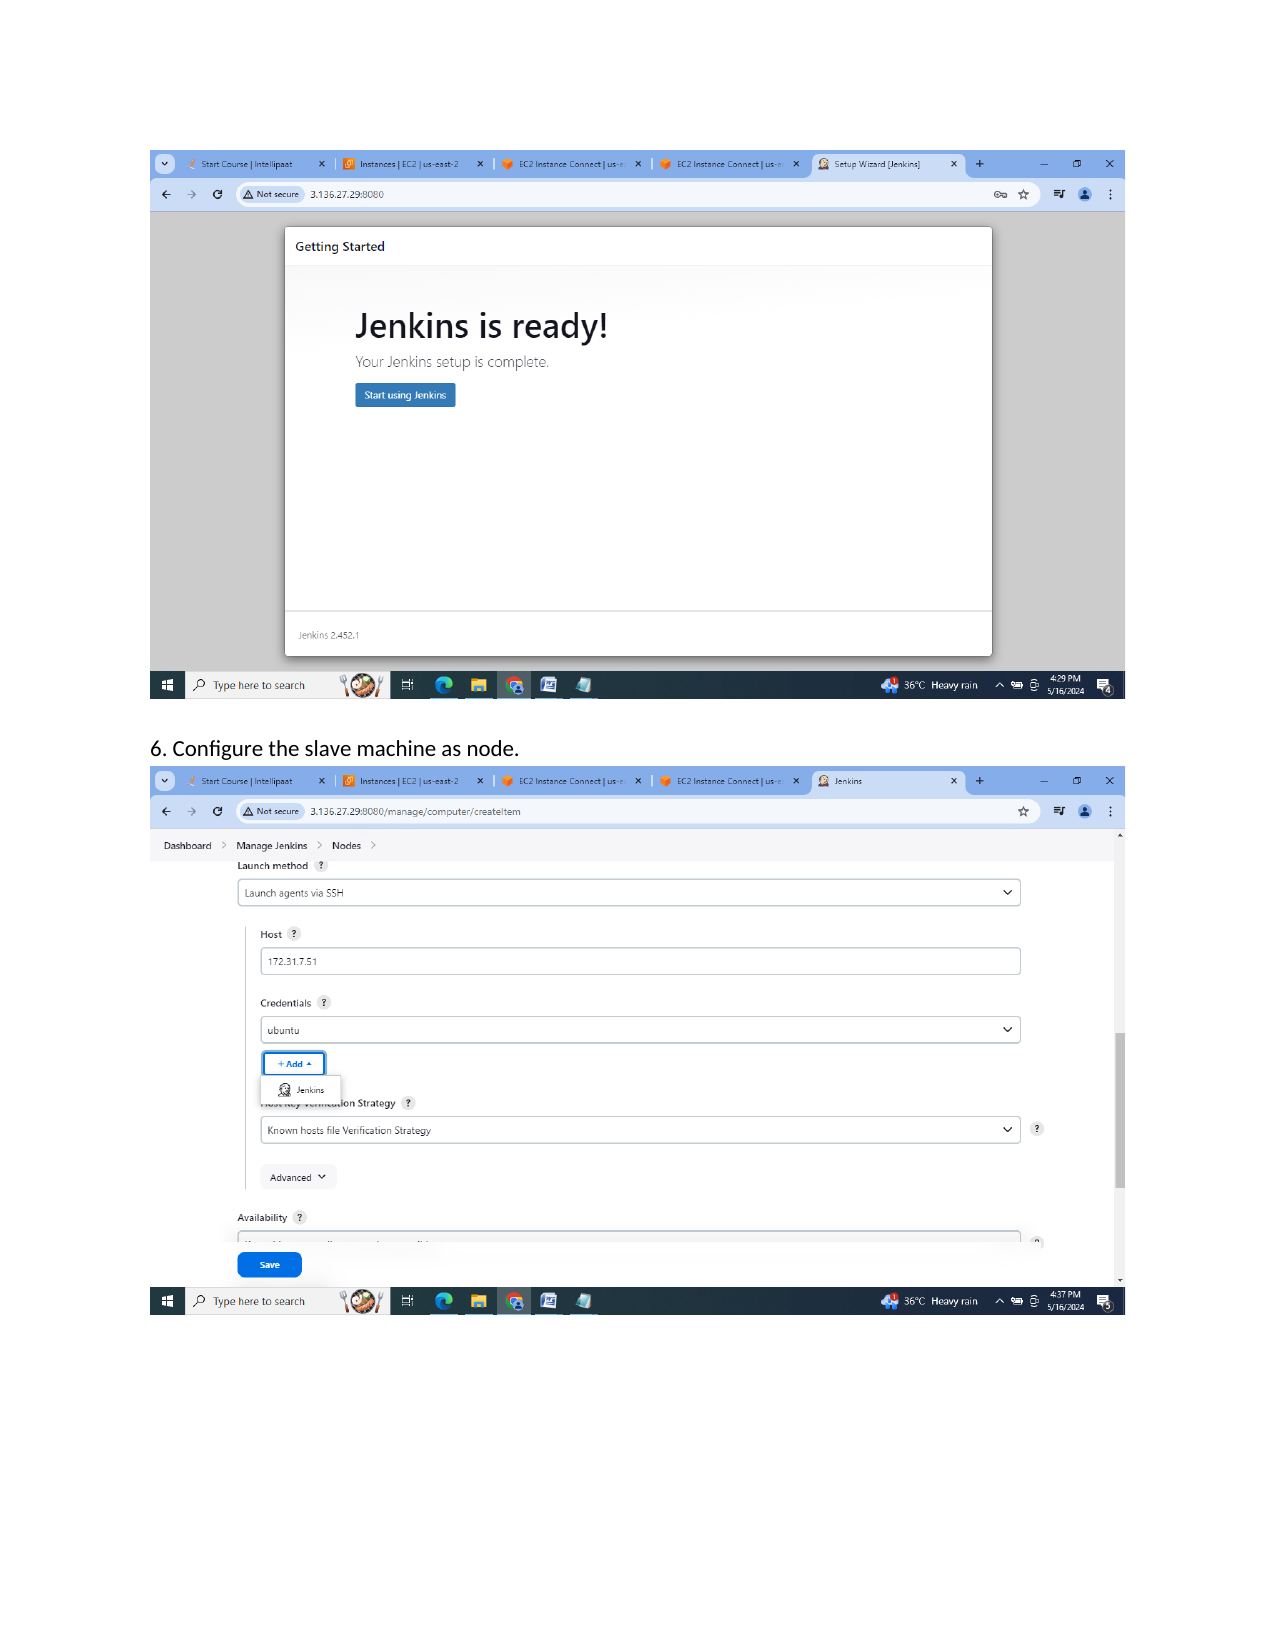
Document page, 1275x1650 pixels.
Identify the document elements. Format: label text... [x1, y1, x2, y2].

picture [150, 150, 1125, 699]
text 6. Configure the slave machine as node. [150, 734, 1125, 762]
picture [150, 766, 1125, 1315]
